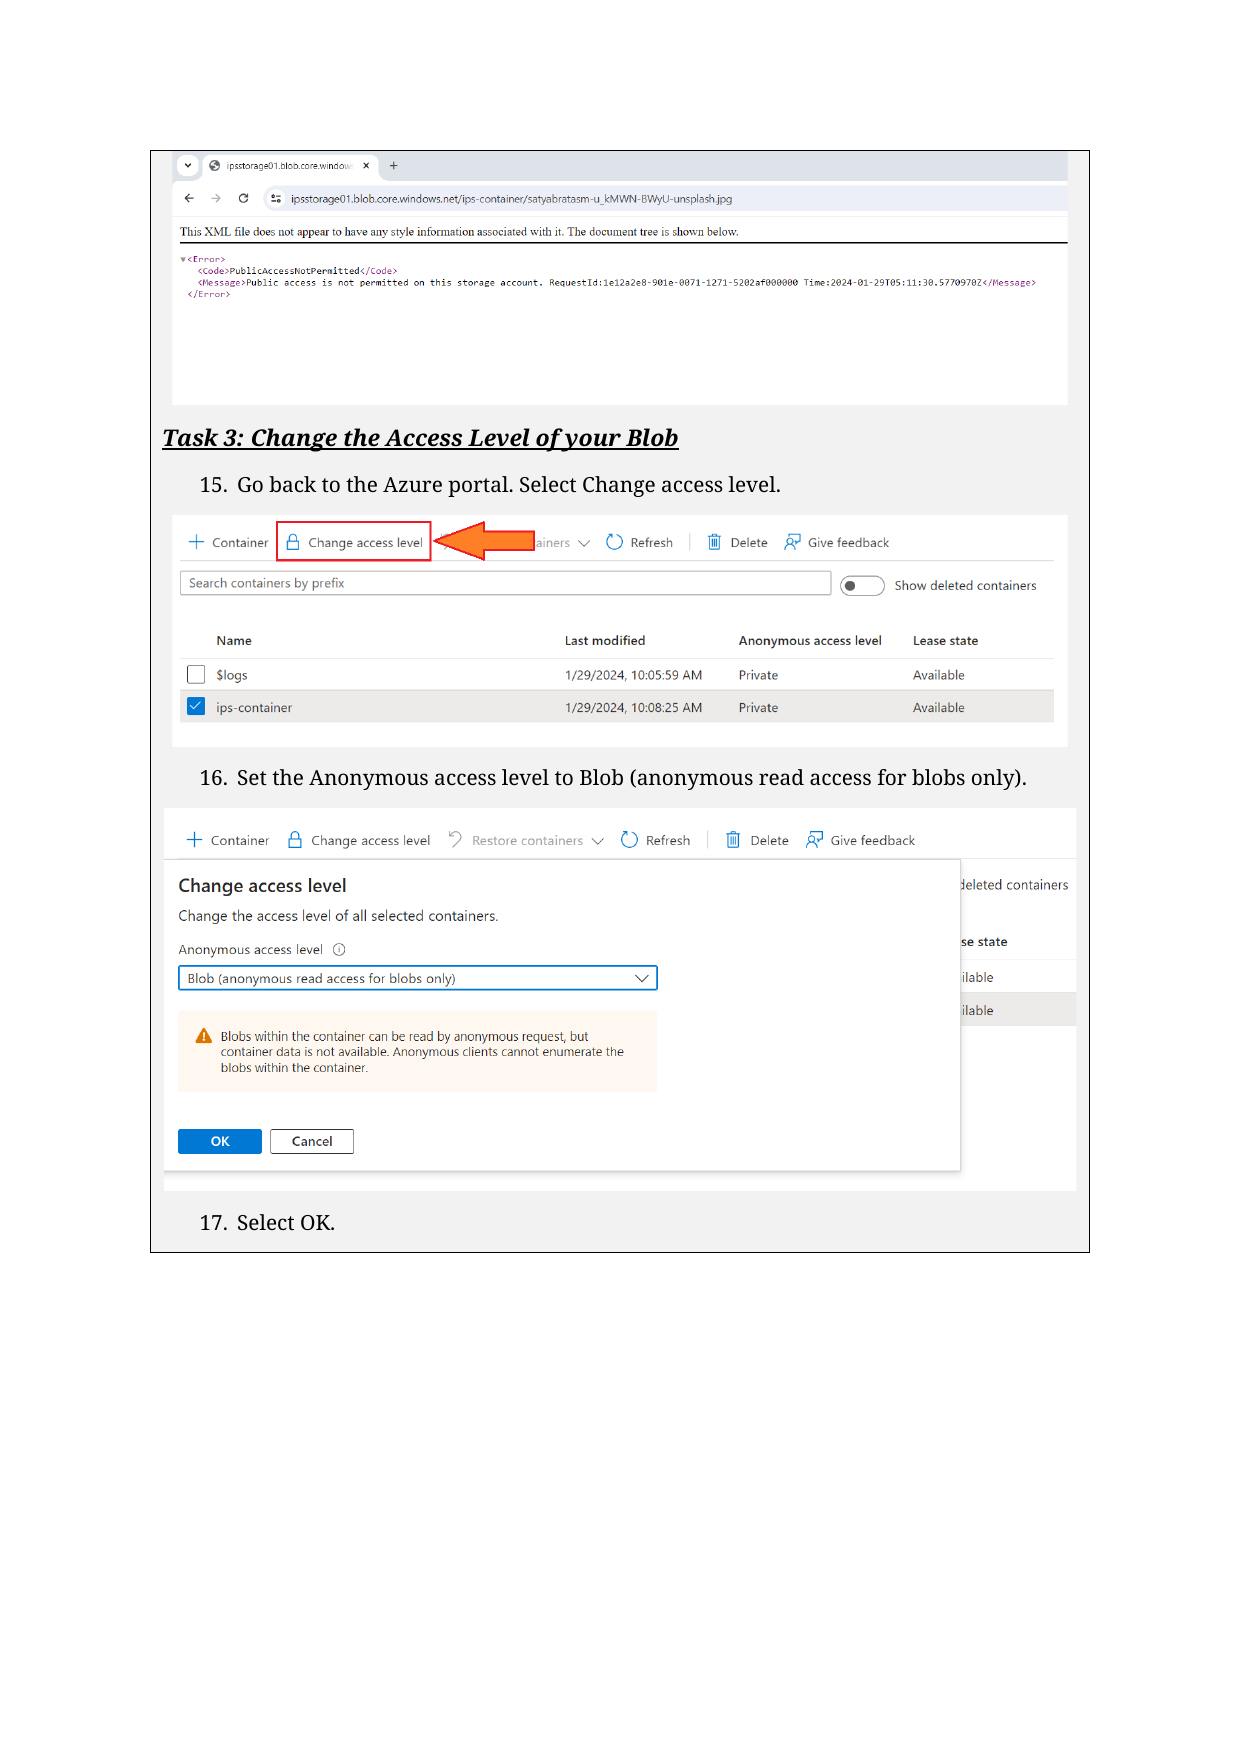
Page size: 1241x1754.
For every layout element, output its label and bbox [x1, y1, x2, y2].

table_header [151, 151, 1089, 1252]
picture [163, 808, 1077, 1191]
picture [172, 515, 1068, 747]
picture [172, 151, 1068, 405]
